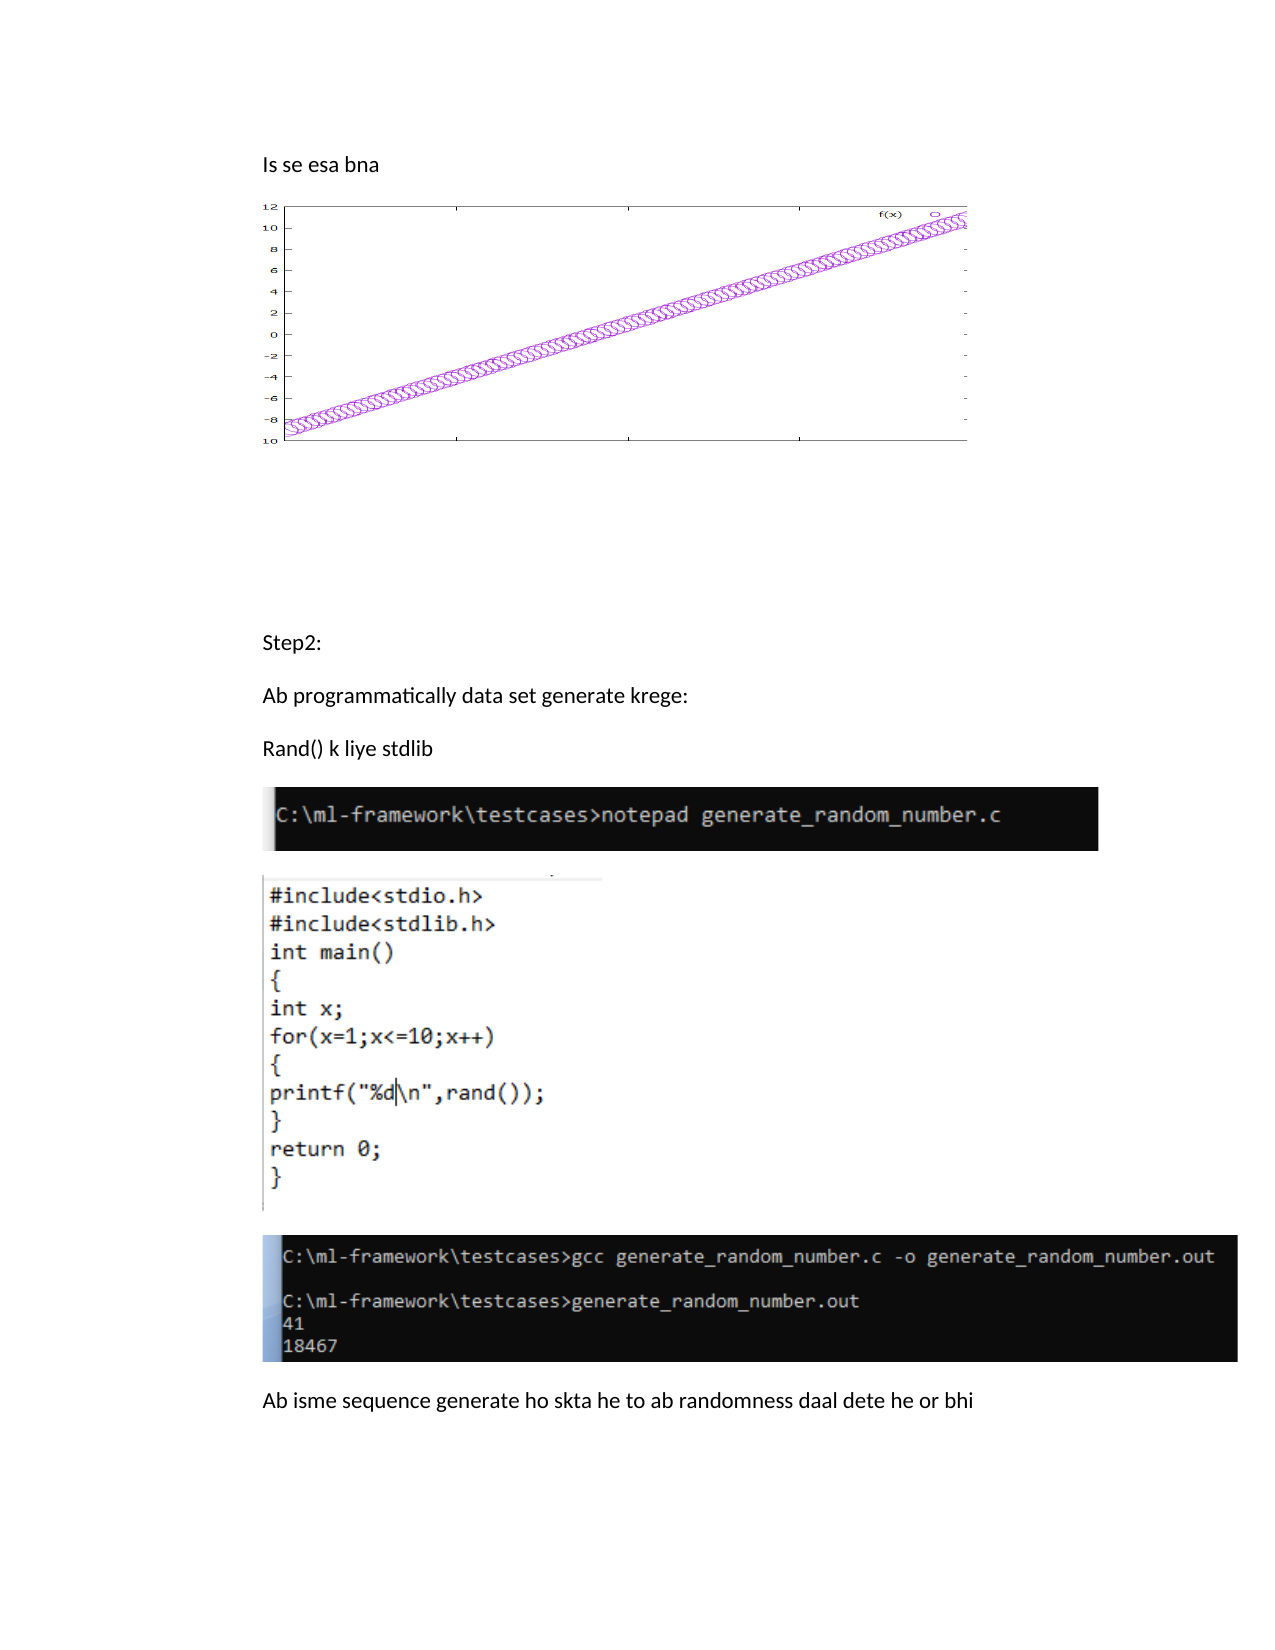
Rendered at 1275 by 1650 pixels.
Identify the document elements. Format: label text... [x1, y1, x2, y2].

text Step2: [262, 628, 1125, 656]
text Ab programmatically data set generate krege: [262, 681, 1125, 709]
picture [262, 875, 603, 1211]
picture [262, 203, 968, 445]
picture [262, 787, 1099, 851]
text Ab isme sequence generate ho skta he to ab randomness daal dete he or bhi [262, 1386, 1125, 1414]
text Rand() k liye stdlib [262, 734, 1125, 762]
text Is se esa bna [262, 150, 1125, 178]
picture [262, 1235, 1238, 1362]
